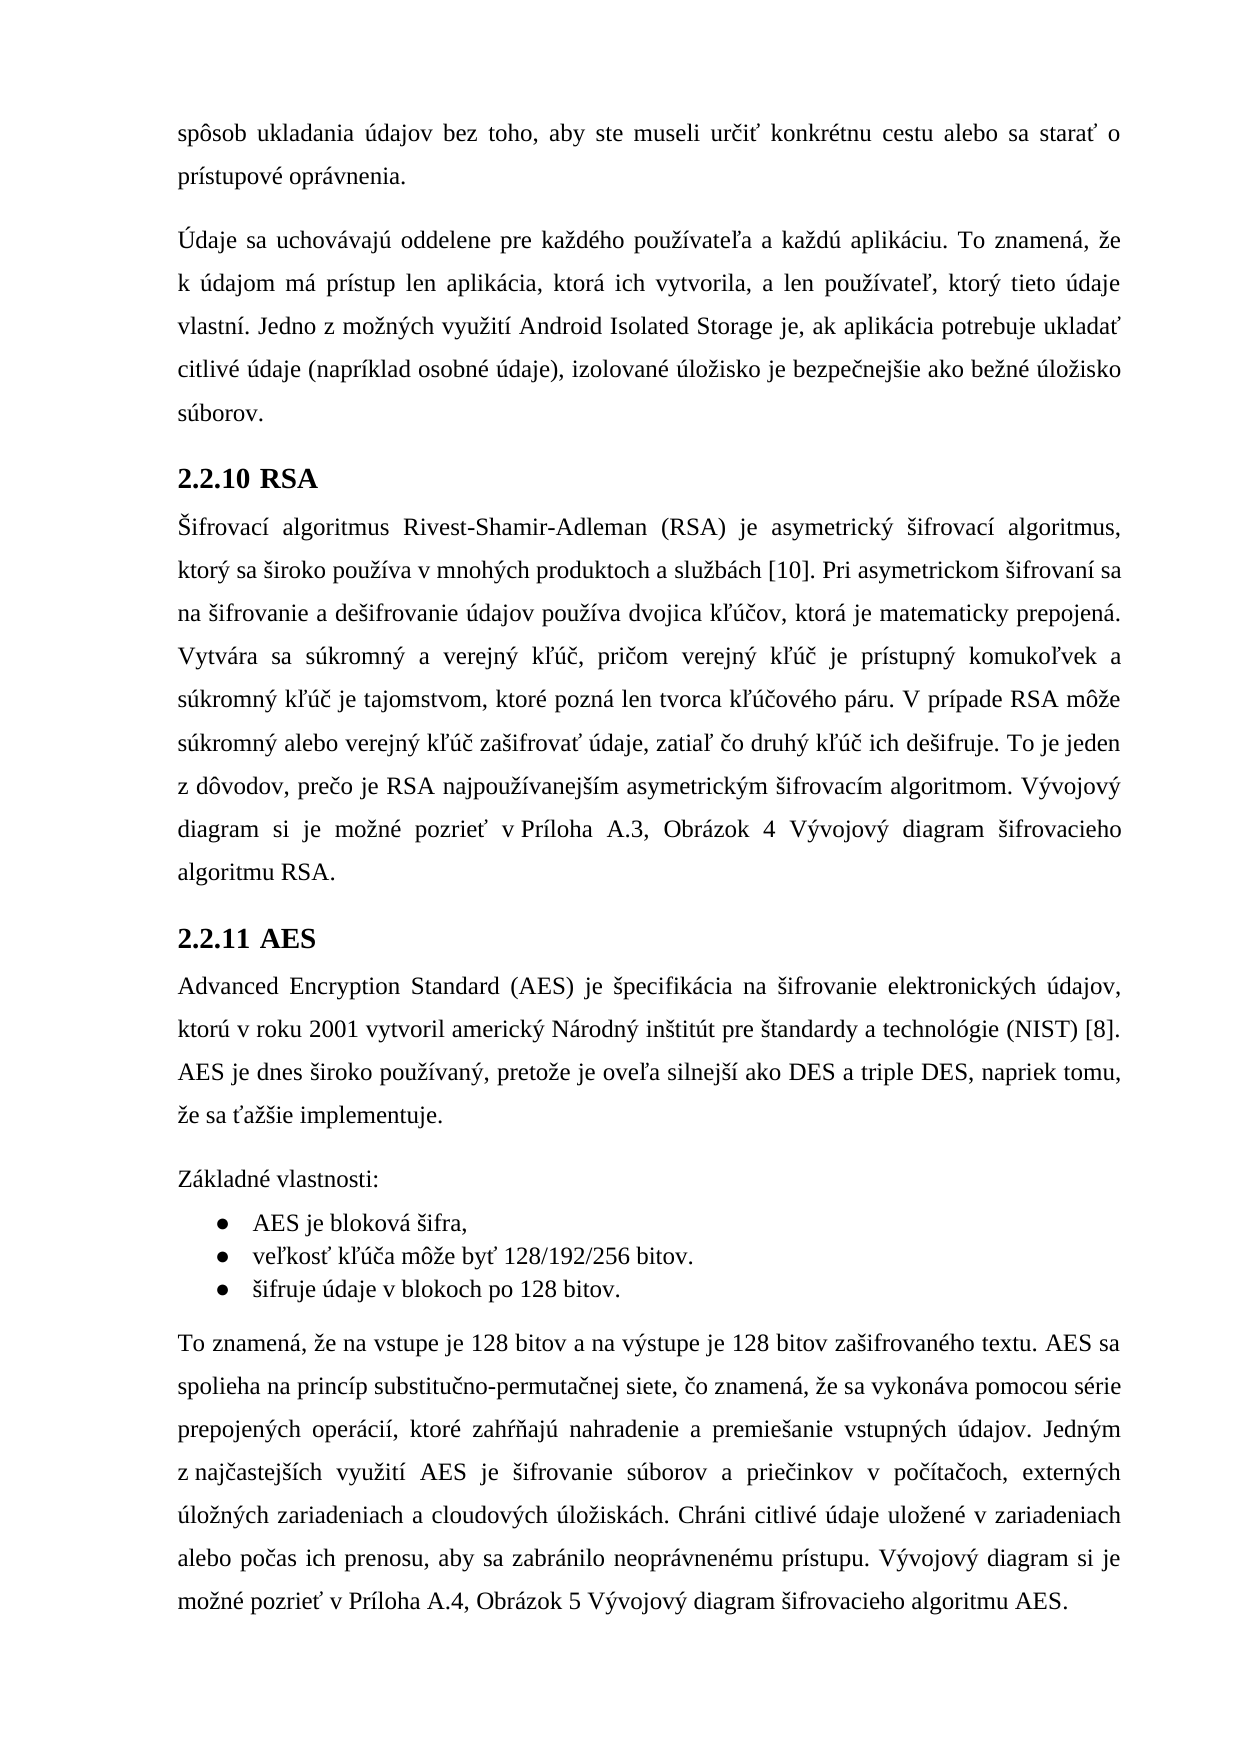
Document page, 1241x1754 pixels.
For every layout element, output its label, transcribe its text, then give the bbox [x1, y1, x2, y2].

subtitle AES [177, 921, 1122, 954]
text Údaje sa uchovávajú oddelene pre každého používateľa a každú aplikáciu. To znamená, že k údajom má prístup len aplikácia, ktorá ich vytvorila, a len používateľ, ktorý tieto údaje vlastní. Jedno z možných využití Android Isolated Storage je, ak aplikácia potrebuje ukladať citlivé údaje (napríklad osobné údaje), izolované úložisko je bezpečnejšie ako bežné úložisko súborov. [177, 225, 1122, 426]
list veľkosť kľúča môže byť 128/192/256 bitov. [215, 1241, 1122, 1269]
subtitle RSA [177, 462, 1122, 495]
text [177, 118, 1122, 190]
list šifruje údaje v blokoch po 128 bitov. [215, 1274, 1122, 1302]
text Advanced Encryption Standard (AES) je špecifikácia na šifrovanie elektronických údajov, ktorú v roku 2001 vytvoril americký Národný inštitút pre štandardy a technológie (NIST) [8]. AES je dnes široko používaný, pretože je oveľa silnejší ako DES a triple DES, napriek tomu, že sa ťažšie implementuje. [177, 971, 1122, 1129]
text Základné vlastnosti: [177, 1164, 1122, 1193]
text Šifrovací algoritmus Rivest-Shamir-Adleman (RSA) je asymetrický šifrovací algoritmus, ktorý sa široko používa v mnohých produktoch a službách [10]. Pri asymetrickom šifrovaní sa na šifrovanie a dešifrovanie údajov používa dvojica kľúčov, ktorá je matematicky prepojená. Vytvára sa súkromný a verejný kľúč, pričom verejný kľúč je prístupný komukoľvek a súkromný kľúč je tajomstvom, ktoré pozná len tvorca kľúčového páru. V prípade RSA môže súkromný alebo verejný kľúč zašifrovať údaje, zatiaľ čo druhý kľúč ich dešifruje. To je jeden z dôvodov, prečo je RSA najpoužívanejším asymetrickým šifrovacím algoritmom. Vývojový diagram si je možné pozrieť v Príloha A.3, Obrázok 4 Vývojový diagram šifrovacieho algoritmu RSA. [177, 512, 1122, 886]
text To znamená, že na vstupe je 128 bitov a na výstupe je 128 bitov zašifrovaného textu. AES sa spolieha na princíp substitučno-permutačnej siete, čo znamená, že sa vykonáva pomocou série prepojených operácií, ktoré zahŕňajú nahradenie a premiešanie vstupných údajov. Jedným z najčastejších využití AES je šifrovanie súborov a priečinkov v počítačoch, externých úložných zariadeniach a cloudových úložiskách. Chráni citlivé údaje uložené v zariadeniach alebo počas ich prenosu, aby sa zabránilo neoprávnenému prístupu. Vývojový diagram si je možné pozrieť v Príloha A.4, Obrázok 5 Vývojový diagram šifrovacieho algoritmu AES. [177, 1328, 1122, 1615]
list AES je bloková šifra, [215, 1208, 1122, 1236]
